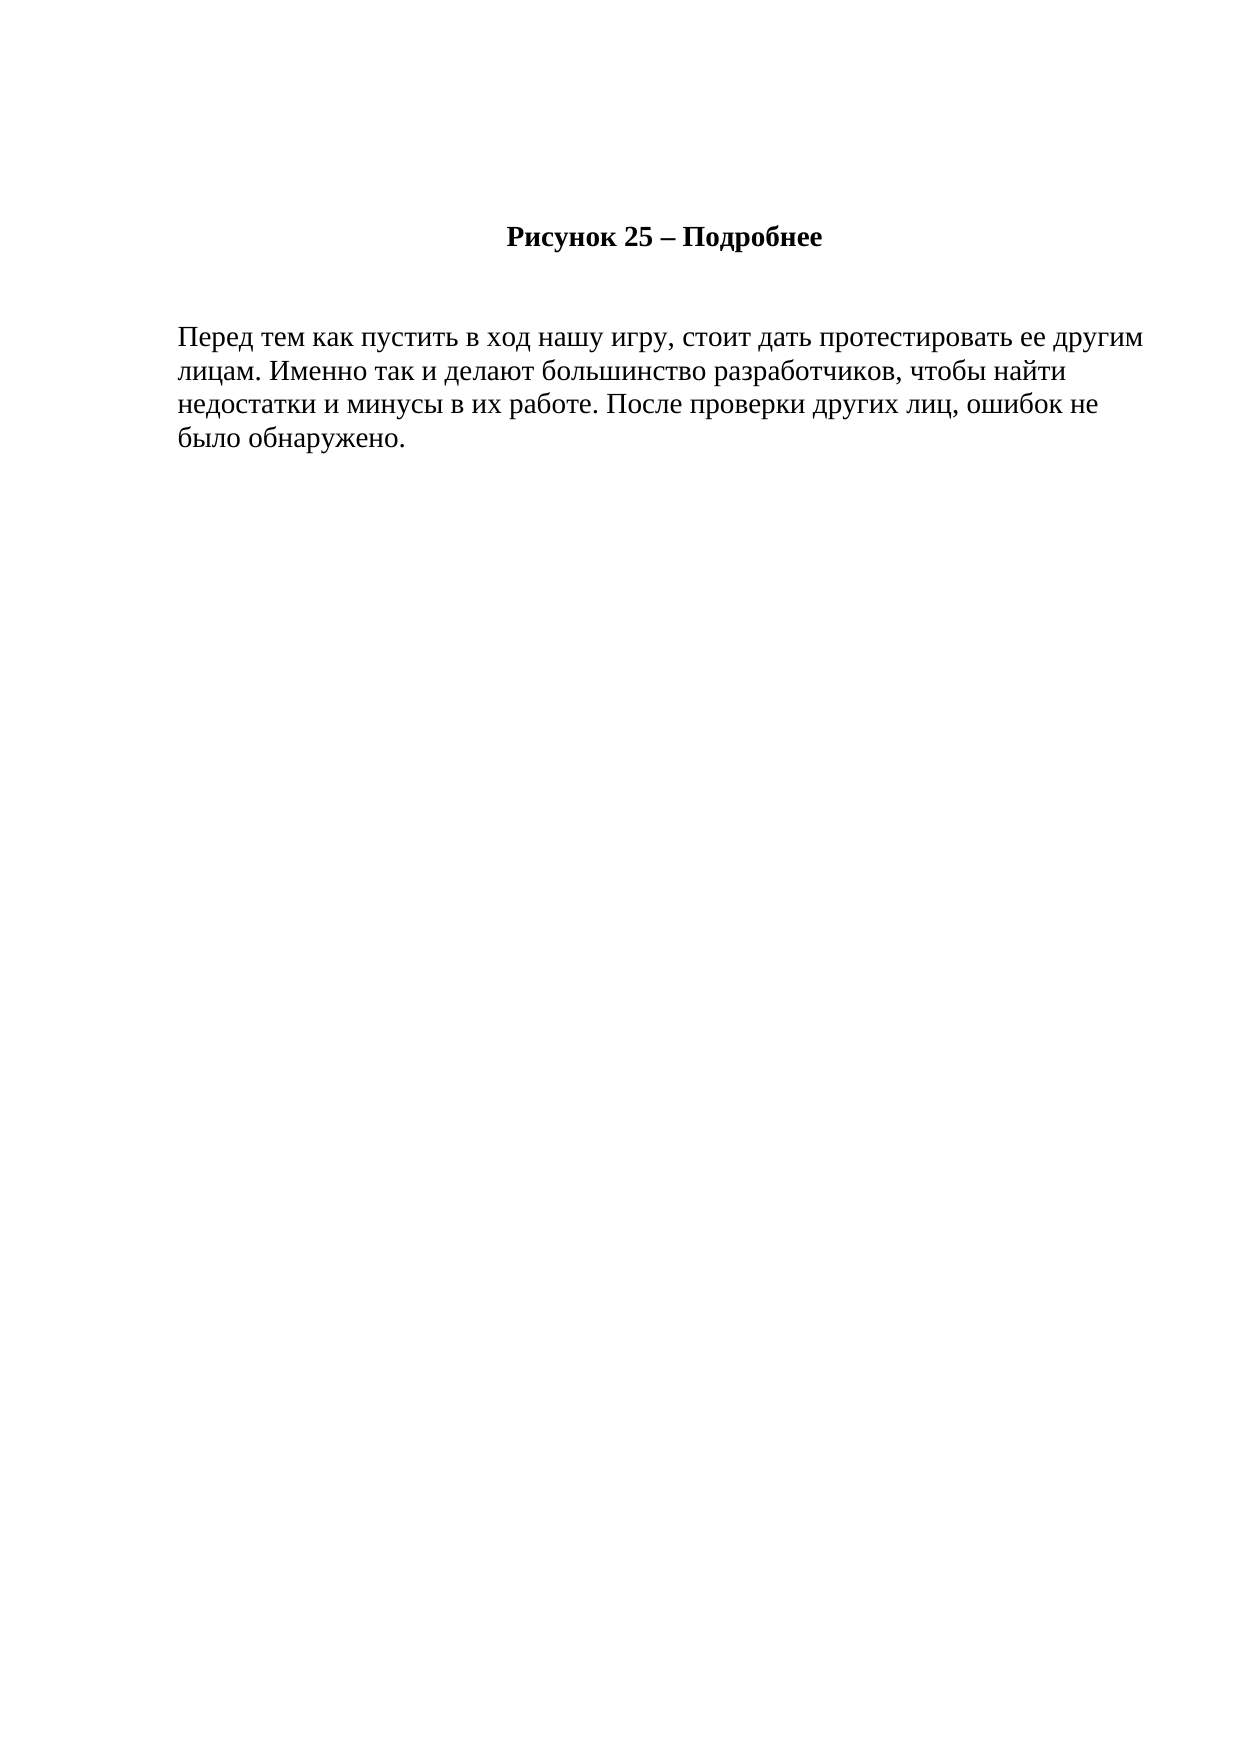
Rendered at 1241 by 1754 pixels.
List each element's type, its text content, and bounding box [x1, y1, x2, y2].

text Перед тем как пустить в ход нашу игру, стоит дать протестировать ее другим лицам. Именно так и делают большинство разработчиков, чтобы найти недостатки и минусы в их работе. После проверки других лиц, ошибок не было обнаружено. [177, 319, 1152, 453]
text Рисунок 25 – Подробнее [177, 219, 1152, 252]
